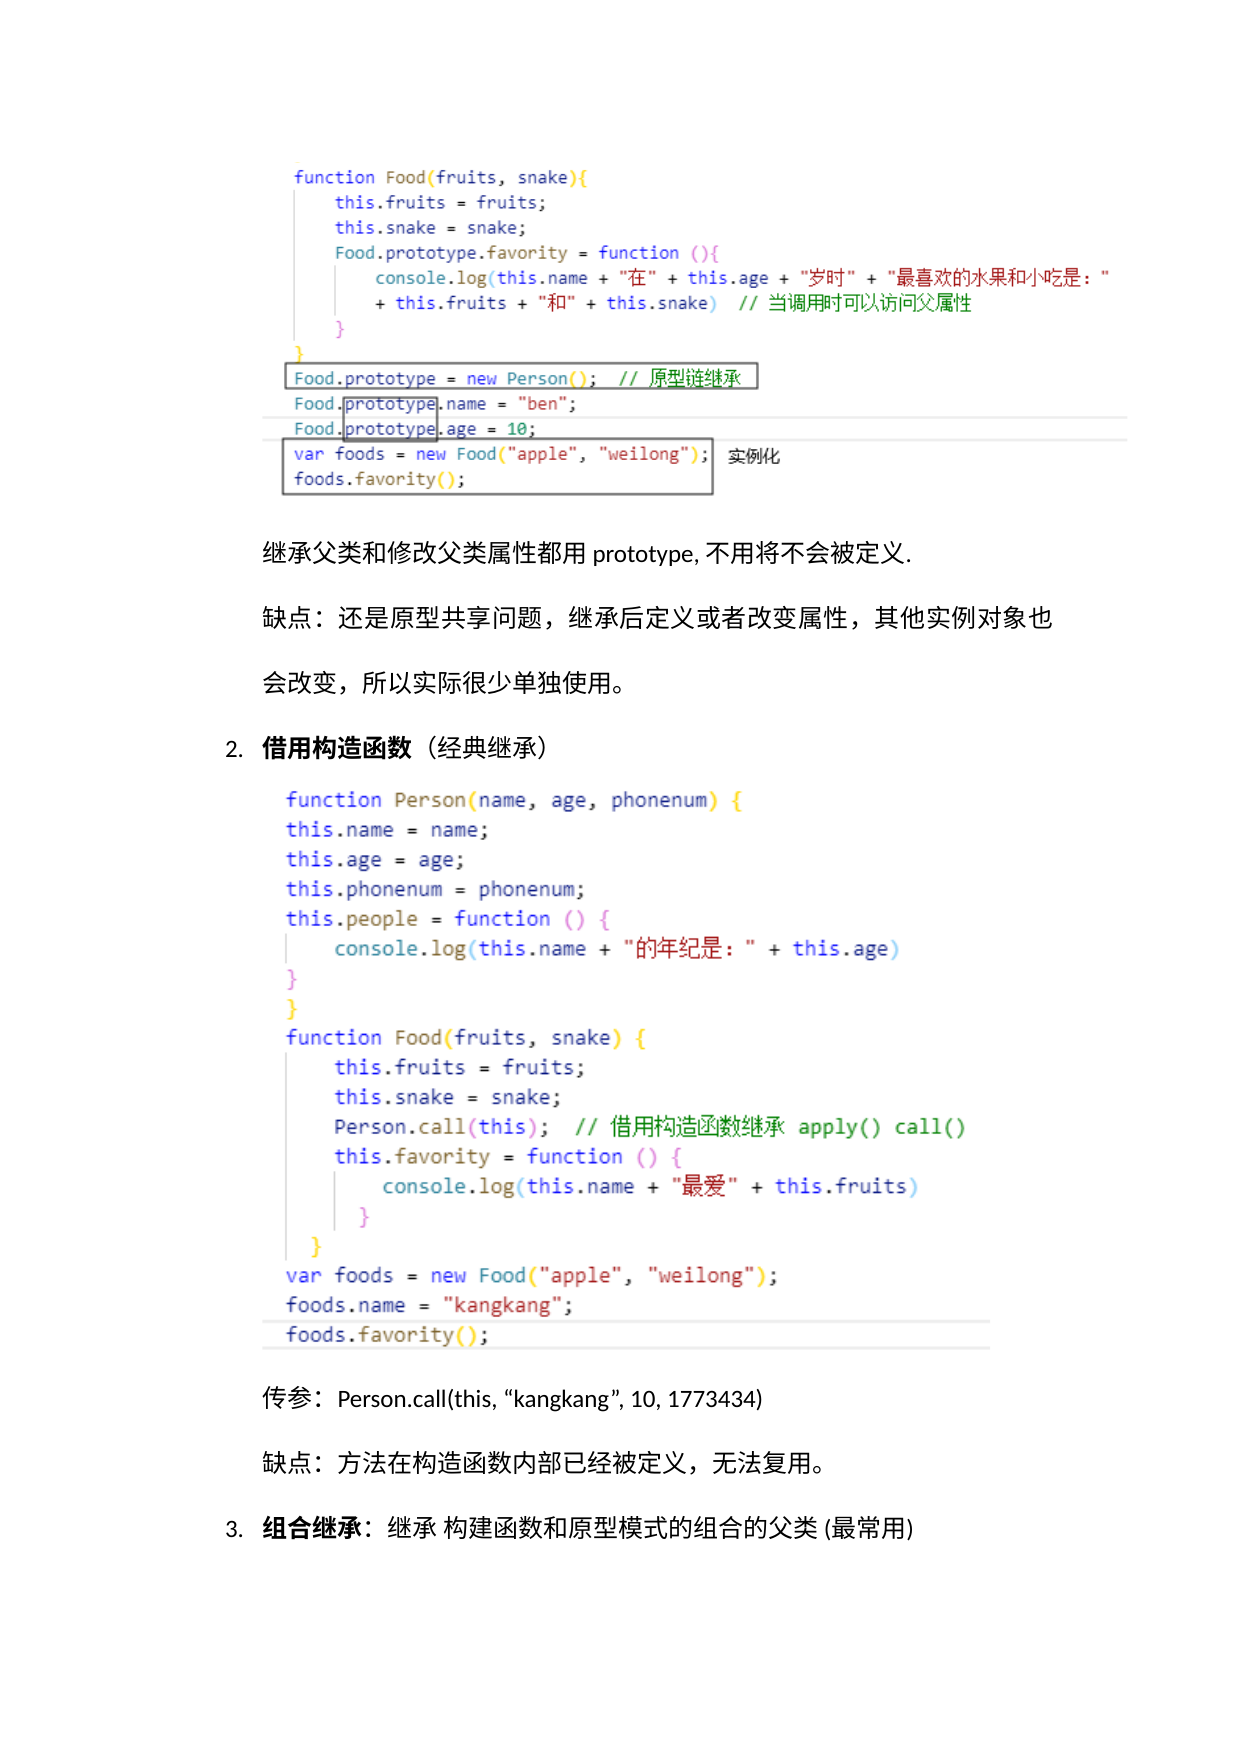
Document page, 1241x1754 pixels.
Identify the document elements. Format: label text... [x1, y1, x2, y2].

picture [262, 162, 1128, 501]
picture [262, 779, 991, 1353]
list 传参：Person.call(this, “kangkang”, 10, 1773434) [262, 1364, 1053, 1429]
list 缺点：还是原型共享问题，继承后定义或者改变属性，其他实例对象也会改变，所以实际很少单独使用。 [262, 584, 1053, 714]
list 组合继承：继承 构建函数和原型模式的组合的父类 (最常用) [225, 1494, 1053, 1559]
list 继承父类和修改父类属性都用prototype, 不用将不会被定义. [262, 519, 1053, 584]
list 借用构造函数（经典继承） [225, 714, 1053, 779]
list 缺点：方法在构造函数内部已经被定义，无法复用。 [262, 1429, 1053, 1494]
